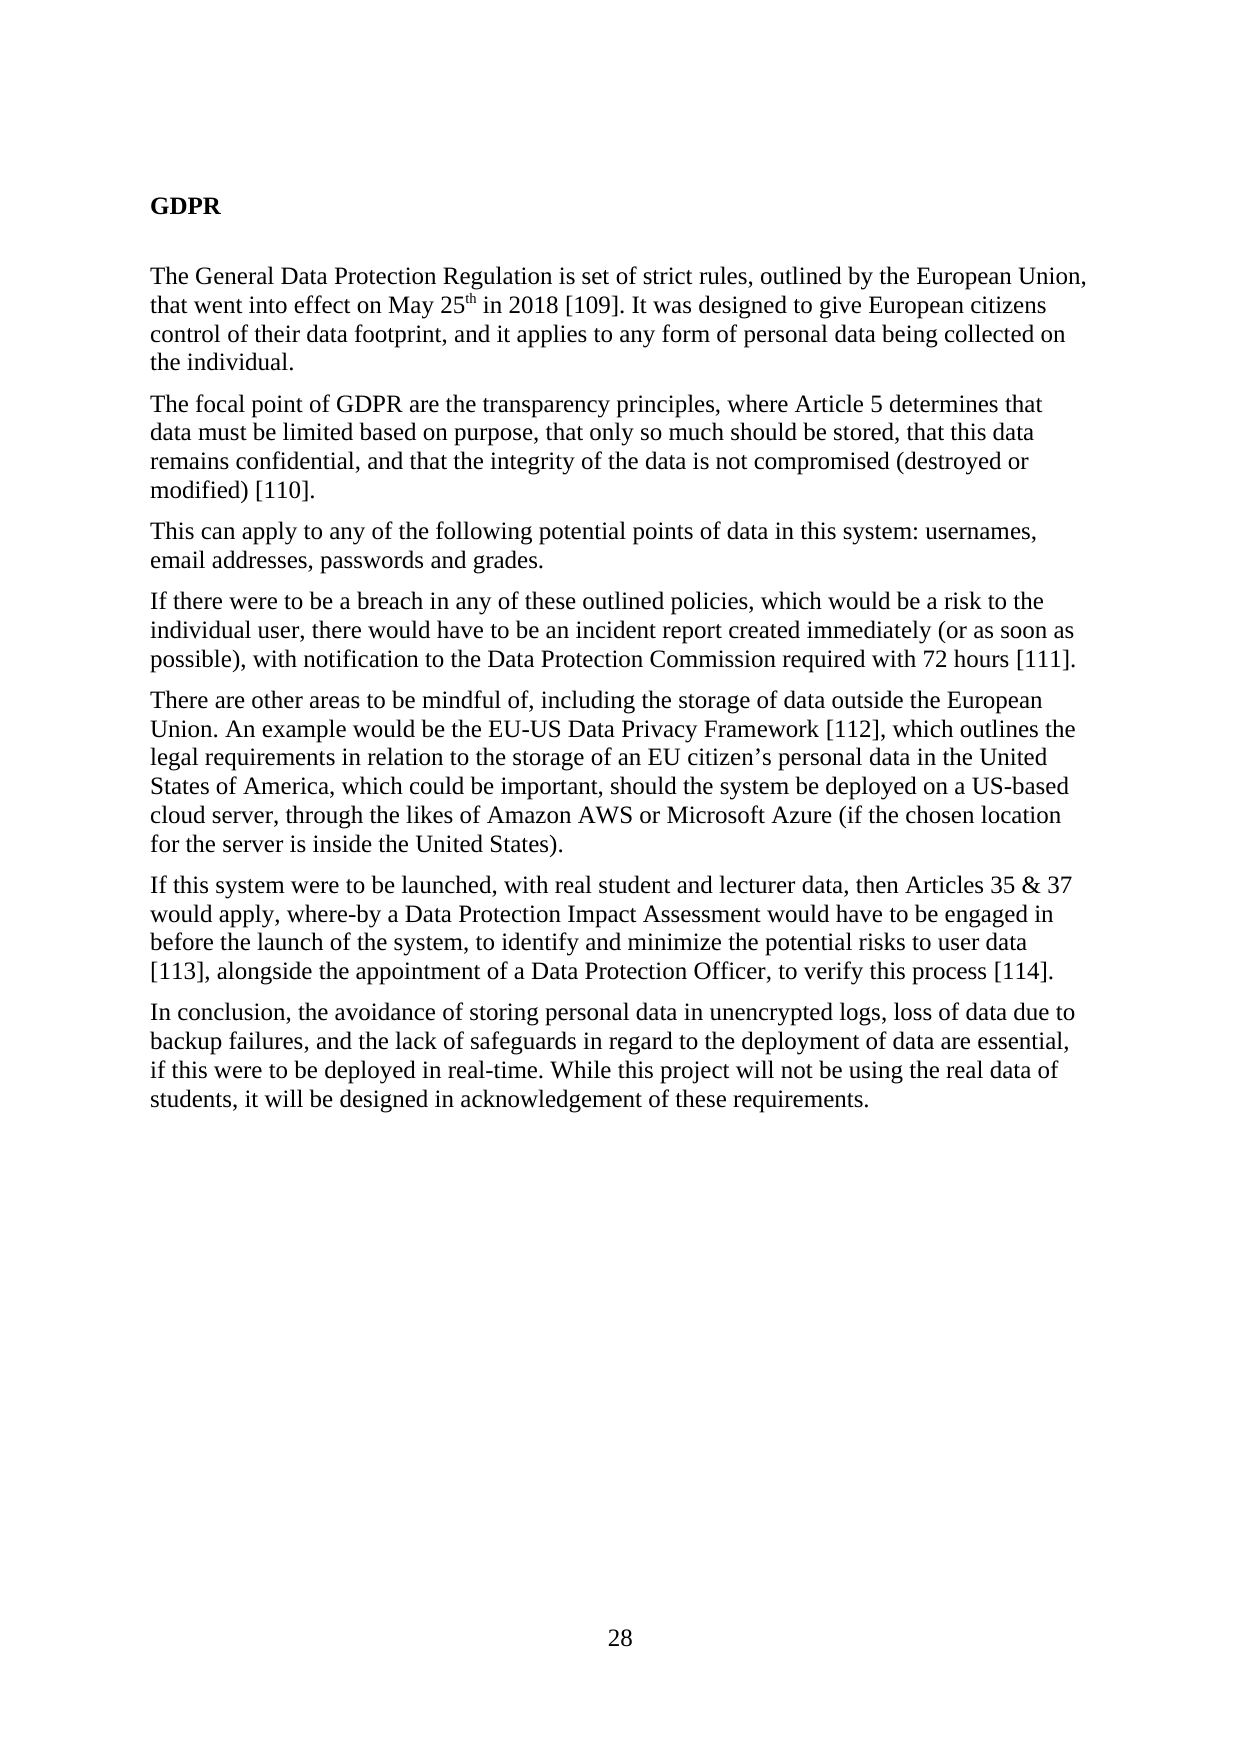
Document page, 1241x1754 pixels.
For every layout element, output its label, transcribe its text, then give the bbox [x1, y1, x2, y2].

text The General Data Protection Regulation is set of strict rules, outlined by the European Union, that went into effect on May 25th in 2018 [109]. It was designed to give European citizens control of their data footprint, and it applies to any form of personal data being collected on the individual. [150, 261, 1090, 376]
text The focal point of GDPR are the transparency principles, where Article 5 determines that data must be limited based on purpose, that only so much should be stored, that this data remains confidential, and that the integrity of the data is not compromised (destroyed or modified) [110]. [150, 389, 1090, 504]
text If there were to be a breach in any of these outlined policies, which would be a risk to the individual user, there would have to be an incident report created immediately (or as soon as possible), with notification to the Data Protection Commission required with 72 hours [111]. [150, 586, 1090, 672]
text If this system were to be launched, with real student and lecturer data, then Articles 35 & 37 would apply, where-by a Data Protection Impact Assessment would have to be engaged in before the launch of the system, to identify and minimize the potential risks to user data [113], alongside the appointment of a Data Protection Officer, to verify this process [114]. [150, 870, 1090, 985]
text GDPR [150, 191, 1090, 249]
text This can apply to any of the following potential points of data in this system: usernames, email addresses, passwords and grades. [150, 516, 1090, 574]
text In conclusion, the avoidance of storing personal data in unencrypted logs, loss of data due to backup failures, and the lack of safeguards in regard to the deployment of data are essential, if this were to be deployed in real-time. While this project will not be using the real data of students, it will be designed in acknowledgement of these requirements. [150, 997, 1090, 1112]
text There are other areas to be mindful of, including the storage of data outside the European Union. An example would be the EU-US Data Privacy Framework [112], which outlines the legal requirements in relation to the storage of an EU citizen’s personal data in the United States of America, which could be important, should the system be deployed on a US-based cloud server, through the likes of Amazon AWS or Microsoft Azure (if the chosen location for the server is inside the United States). [150, 685, 1090, 857]
